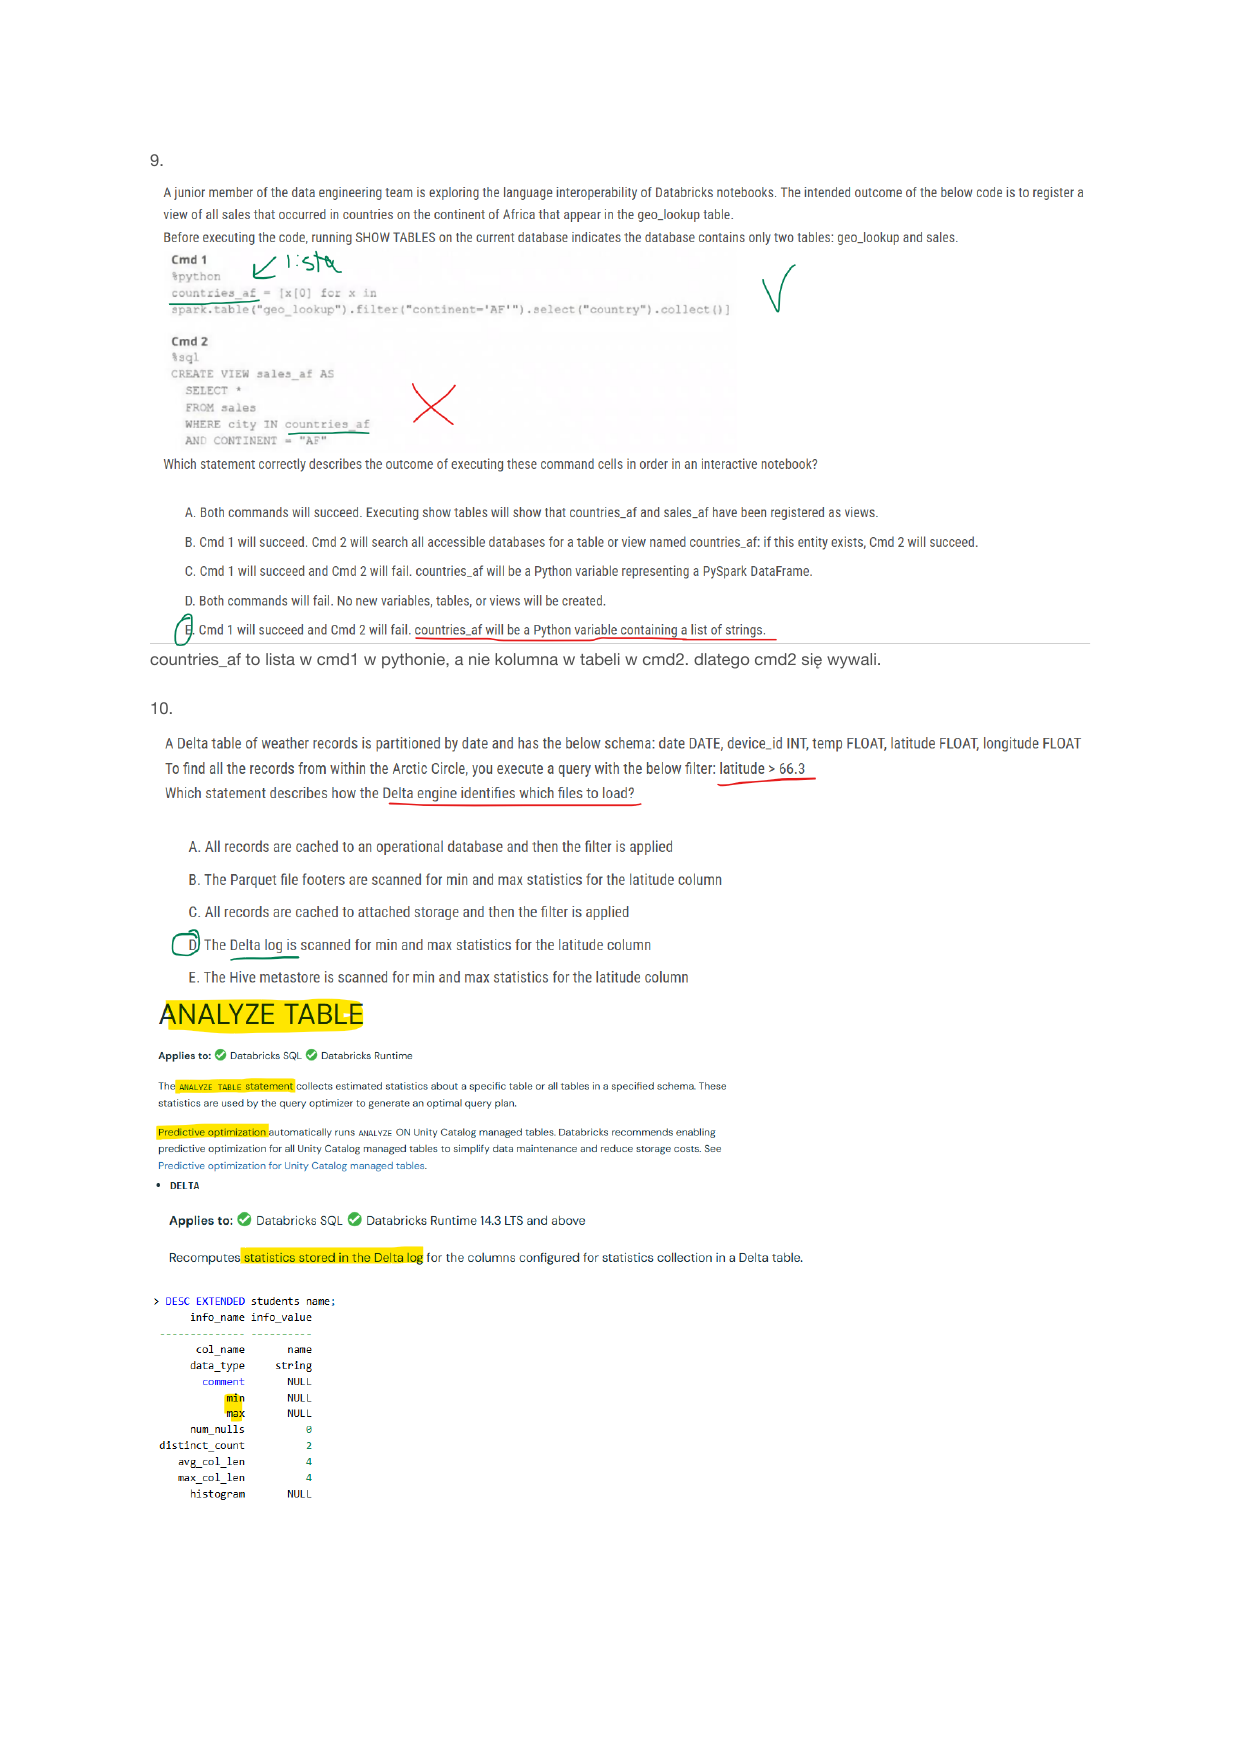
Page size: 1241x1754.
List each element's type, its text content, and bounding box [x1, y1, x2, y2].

picture [150, 995, 736, 1172]
picture [150, 1272, 341, 1506]
text countries_af to lista w cmd1 w pythonie, a nie kolumna w tabeli w cmd2. dlatego cmd2 się wywali. [150, 649, 1090, 671]
picture [150, 1175, 817, 1269]
text 9. [150, 150, 1090, 175]
text 10. [150, 698, 1090, 722]
picture [150, 722, 1091, 992]
picture [150, 175, 1091, 646]
